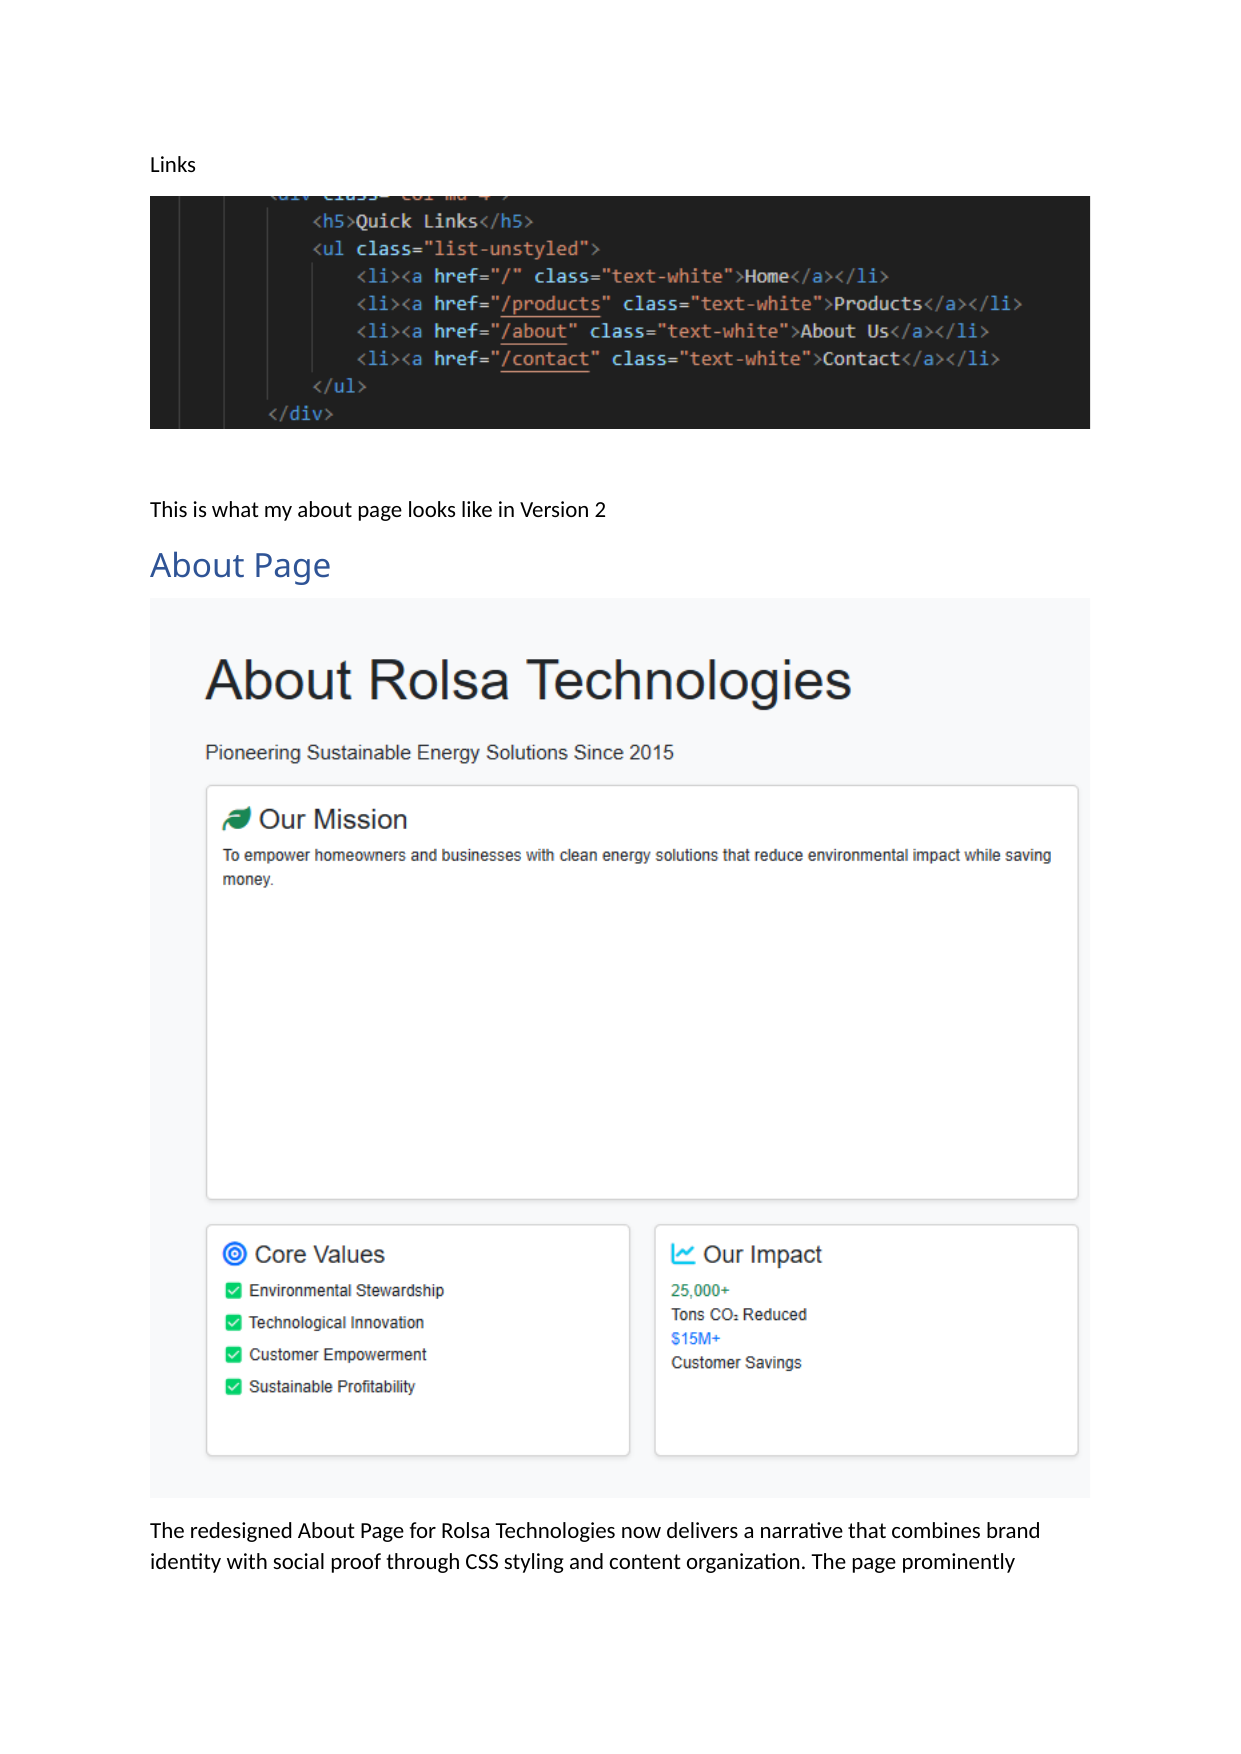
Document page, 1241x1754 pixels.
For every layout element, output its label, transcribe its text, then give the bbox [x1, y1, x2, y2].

picture [150, 196, 1091, 429]
text This is what my about page looks like in Version 2 [150, 495, 1090, 523]
picture [150, 598, 1091, 1498]
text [150, 1517, 1090, 1575]
subtitle About Page [150, 542, 1090, 587]
text Links [150, 150, 1090, 178]
